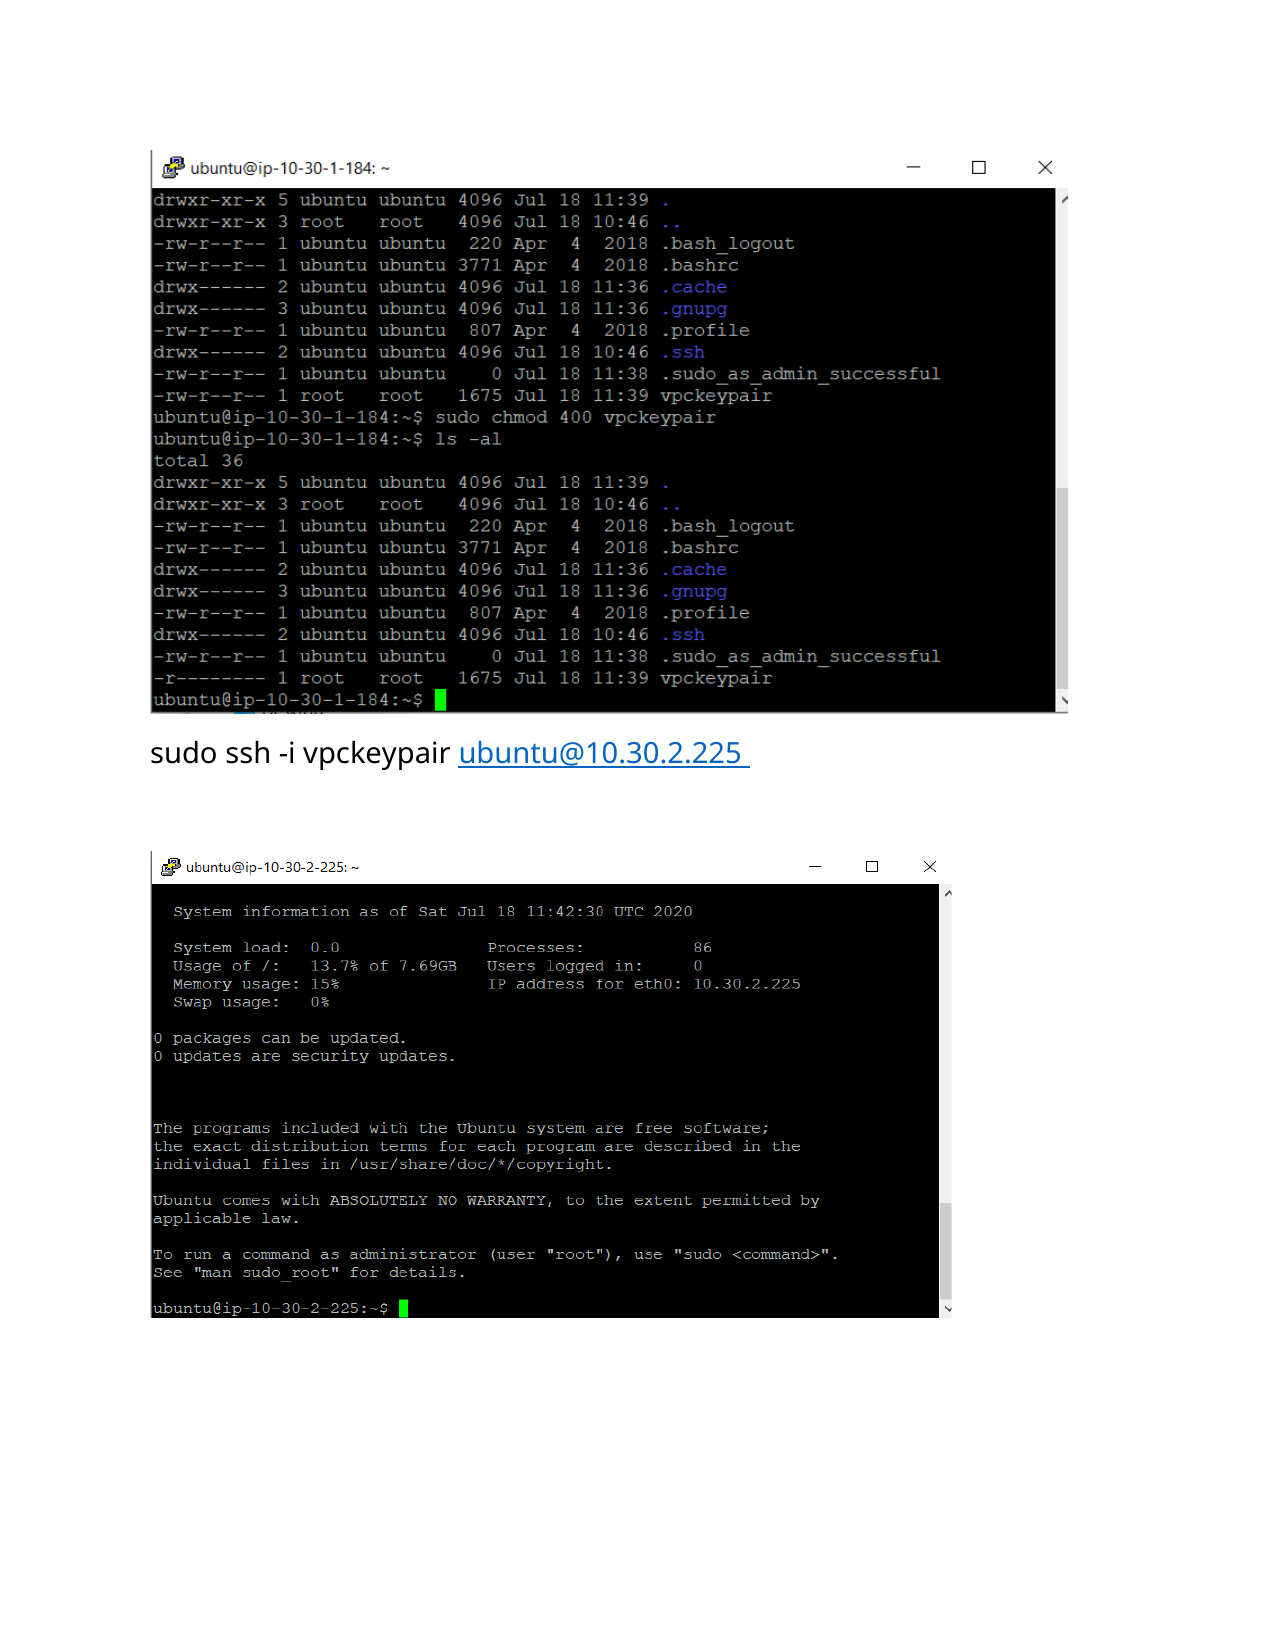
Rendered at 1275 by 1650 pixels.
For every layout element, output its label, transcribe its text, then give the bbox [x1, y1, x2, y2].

picture [150, 150, 1069, 714]
picture [150, 851, 952, 1318]
text sudo ssh -i vpckeypair ubuntu@10.30.2.225 [150, 733, 1125, 772]
